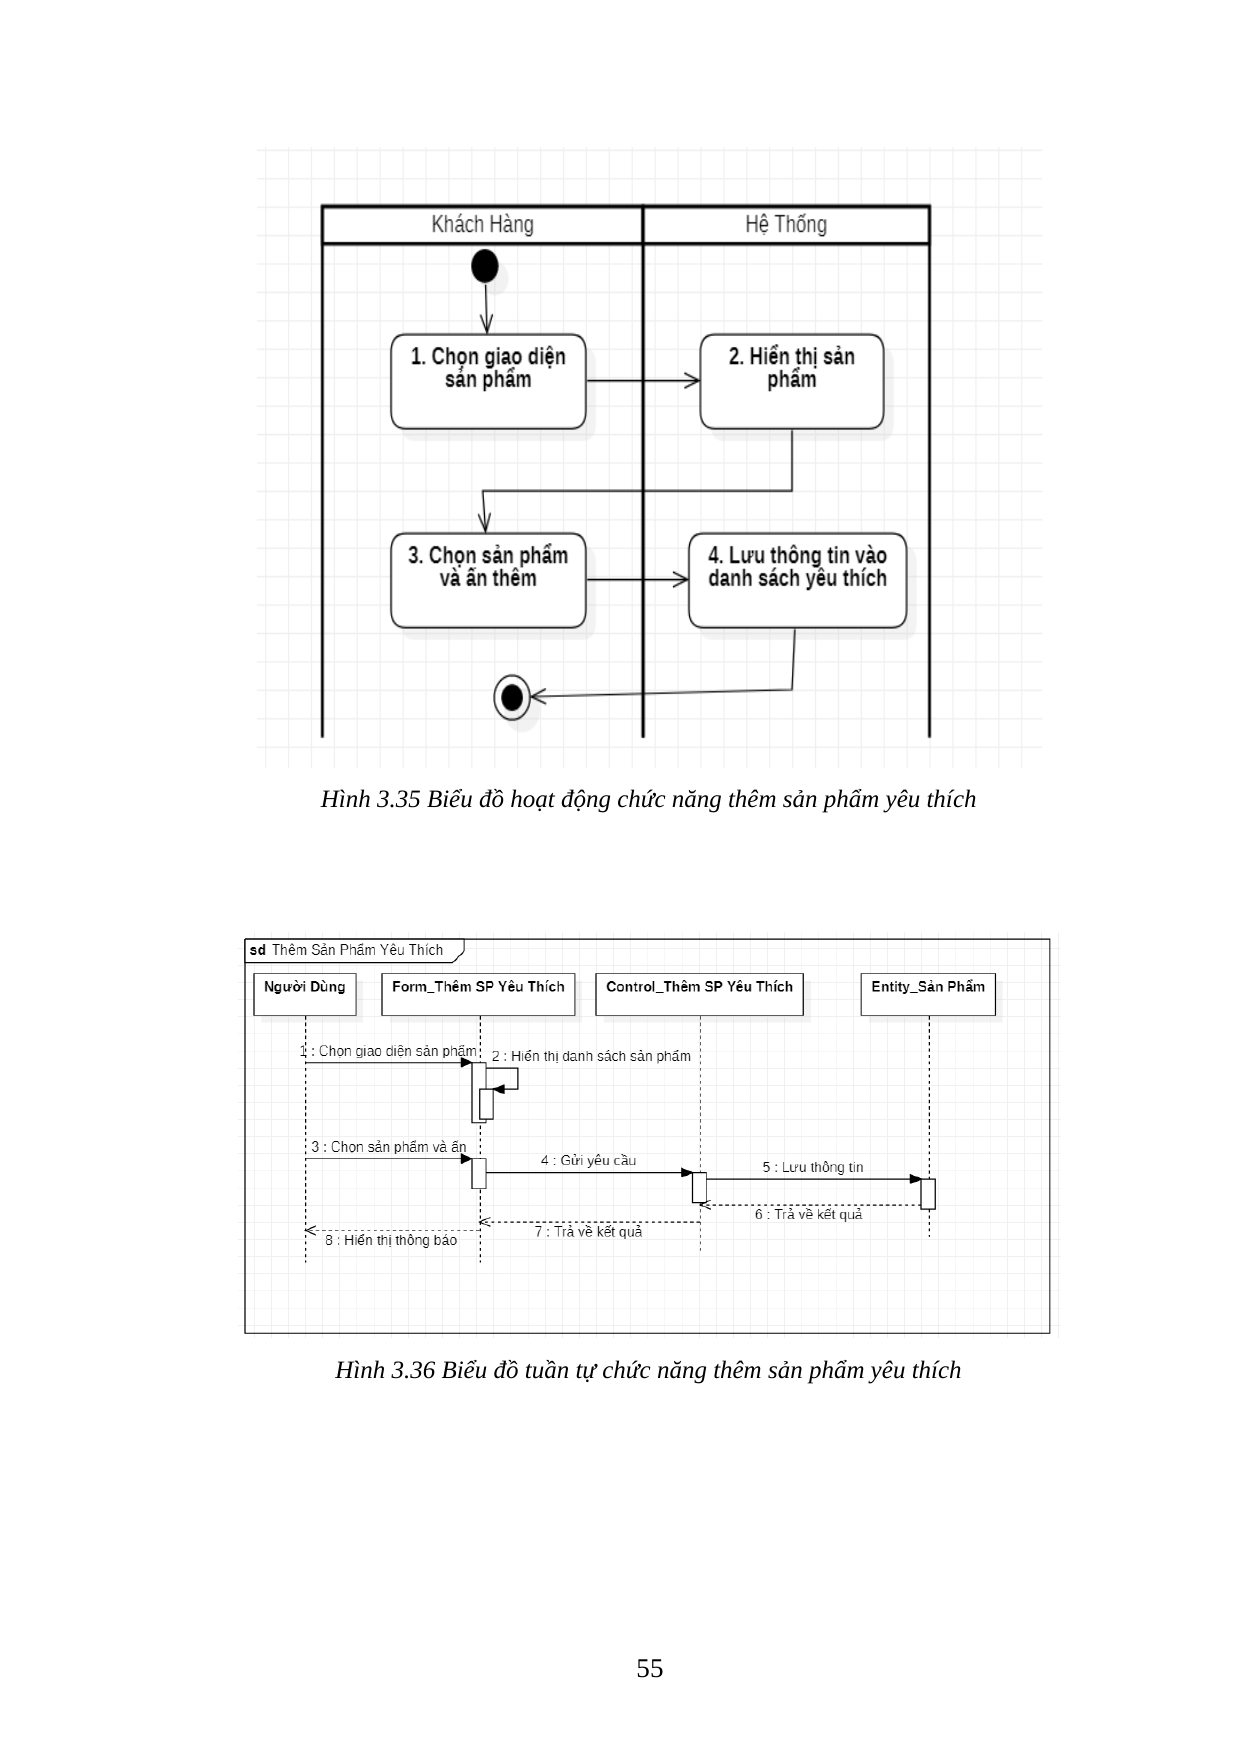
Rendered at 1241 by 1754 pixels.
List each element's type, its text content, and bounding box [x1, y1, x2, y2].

picture [256, 147, 1043, 768]
picture [238, 932, 1062, 1338]
